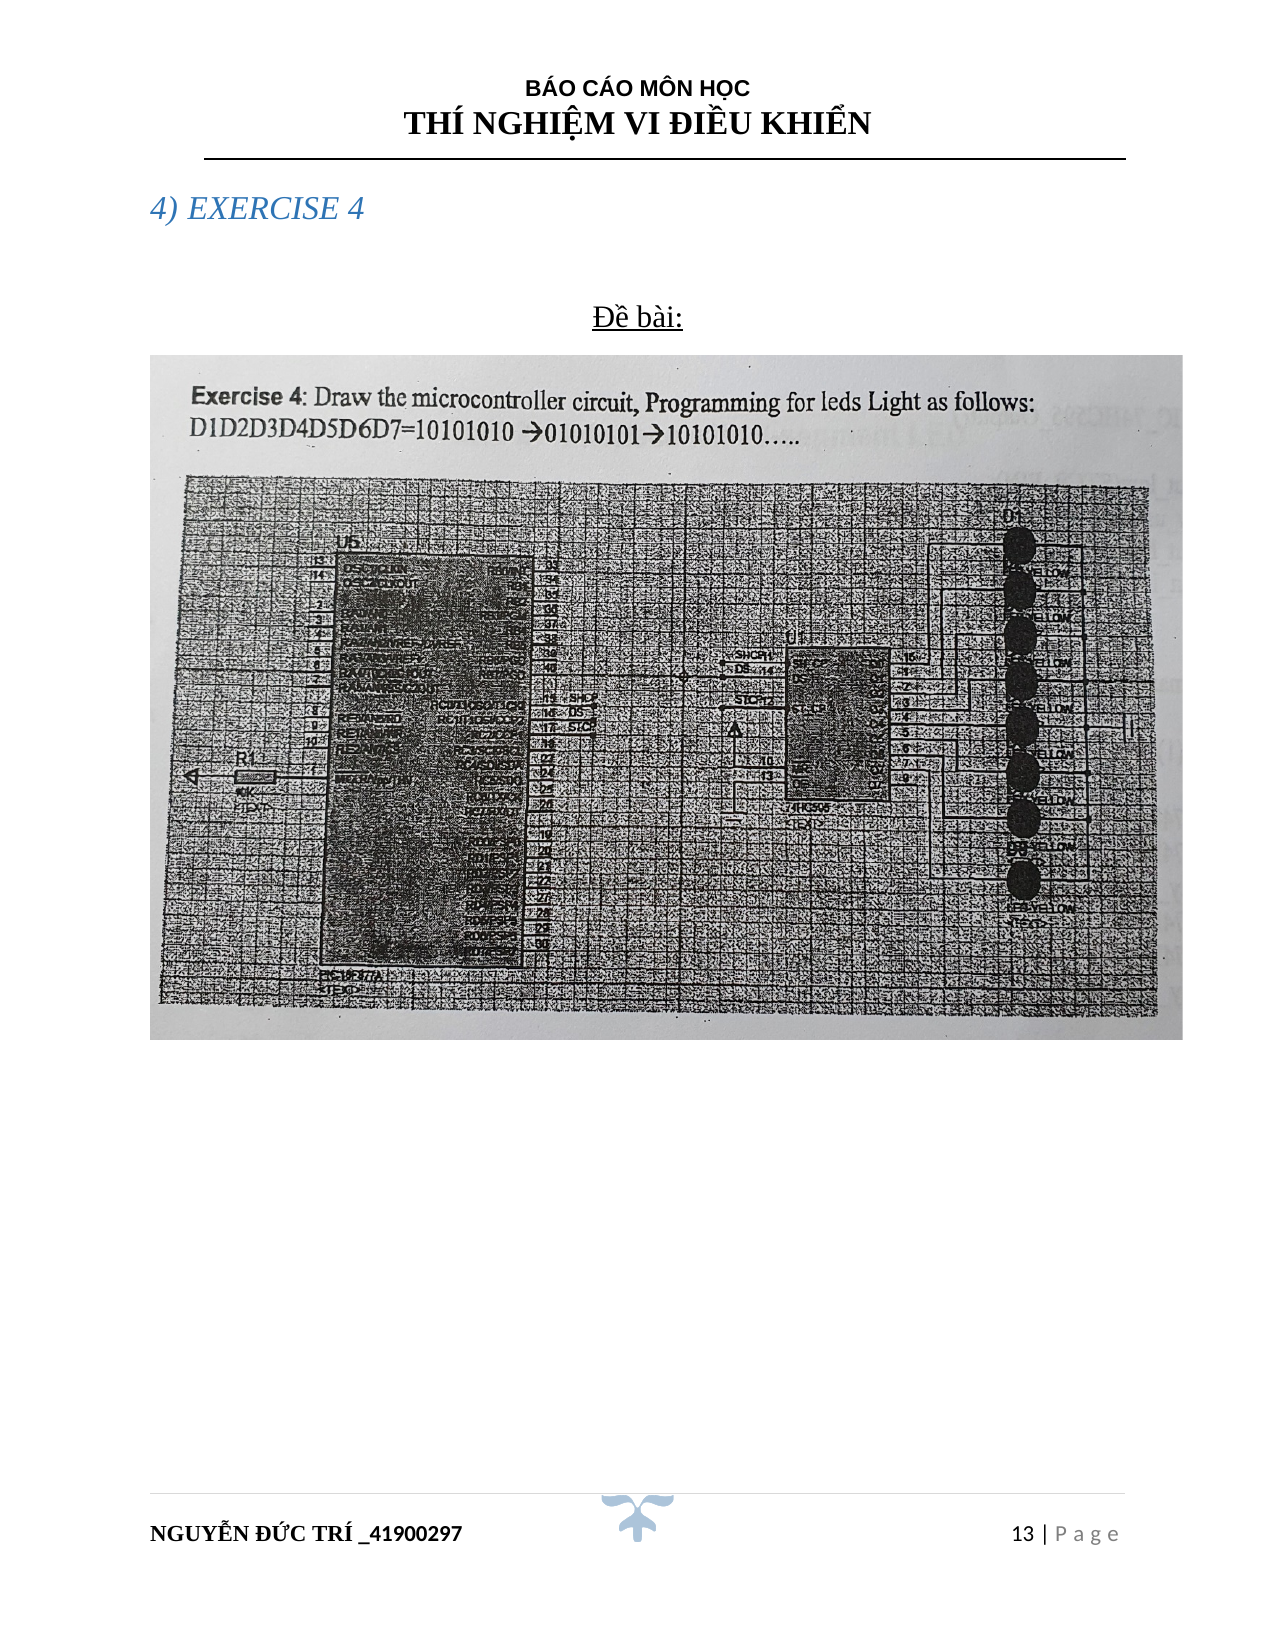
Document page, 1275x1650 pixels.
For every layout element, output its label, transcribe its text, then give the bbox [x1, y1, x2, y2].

subtitle EXERCISE 4 [150, 188, 1125, 227]
picture [150, 355, 1183, 1040]
text Đề bài: [150, 297, 1125, 335]
